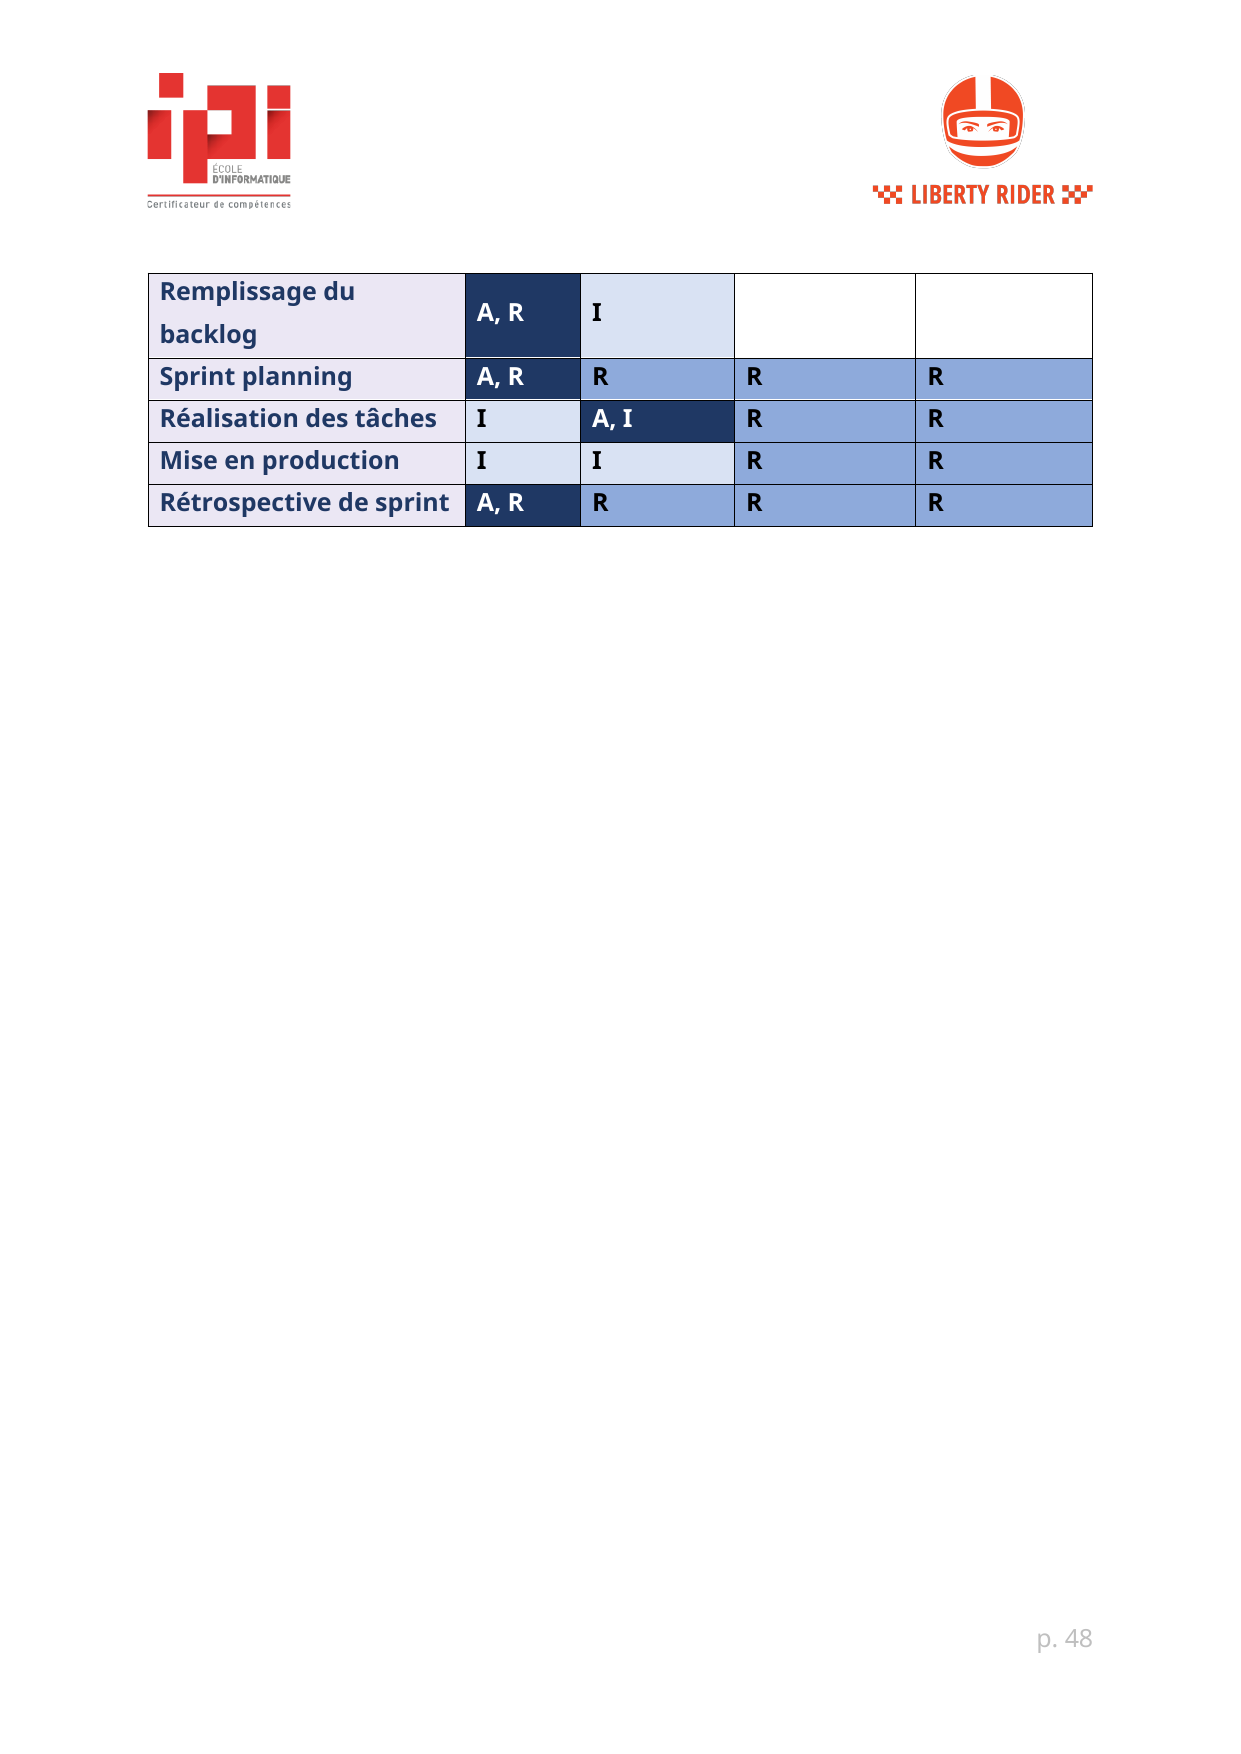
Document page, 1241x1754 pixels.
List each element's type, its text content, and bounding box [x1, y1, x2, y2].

table_cell A, I [581, 401, 734, 442]
table_cell Remplissage du backlog [149, 274, 465, 357]
table_cell [916, 274, 1092, 357]
table_cell I [581, 274, 734, 357]
table_cell R [735, 359, 915, 399]
table_cell R [916, 443, 1092, 484]
table_cell [735, 274, 915, 357]
table_cell A, R [466, 485, 580, 526]
table_cell R [735, 443, 915, 484]
table_cell R [735, 485, 915, 526]
table_cell Sprint planning [149, 359, 465, 399]
table_cell A, R [466, 359, 580, 399]
table_cell Rétrospective de sprint [149, 485, 465, 526]
table_cell Réalisation des tâches [149, 401, 465, 442]
table_cell I [466, 401, 580, 442]
picture [147, 73, 291, 209]
table_cell R [581, 485, 734, 526]
picture [872, 75, 1093, 209]
table_cell R [581, 359, 734, 399]
table_cell R [735, 401, 915, 442]
table_cell R [916, 359, 1092, 399]
table_cell I [466, 443, 580, 484]
table_cell Mise en production [149, 443, 465, 484]
table_cell I [581, 443, 734, 484]
table_cell R [916, 485, 1092, 526]
table_cell A, R [466, 274, 580, 357]
table_cell R [916, 401, 1092, 442]
